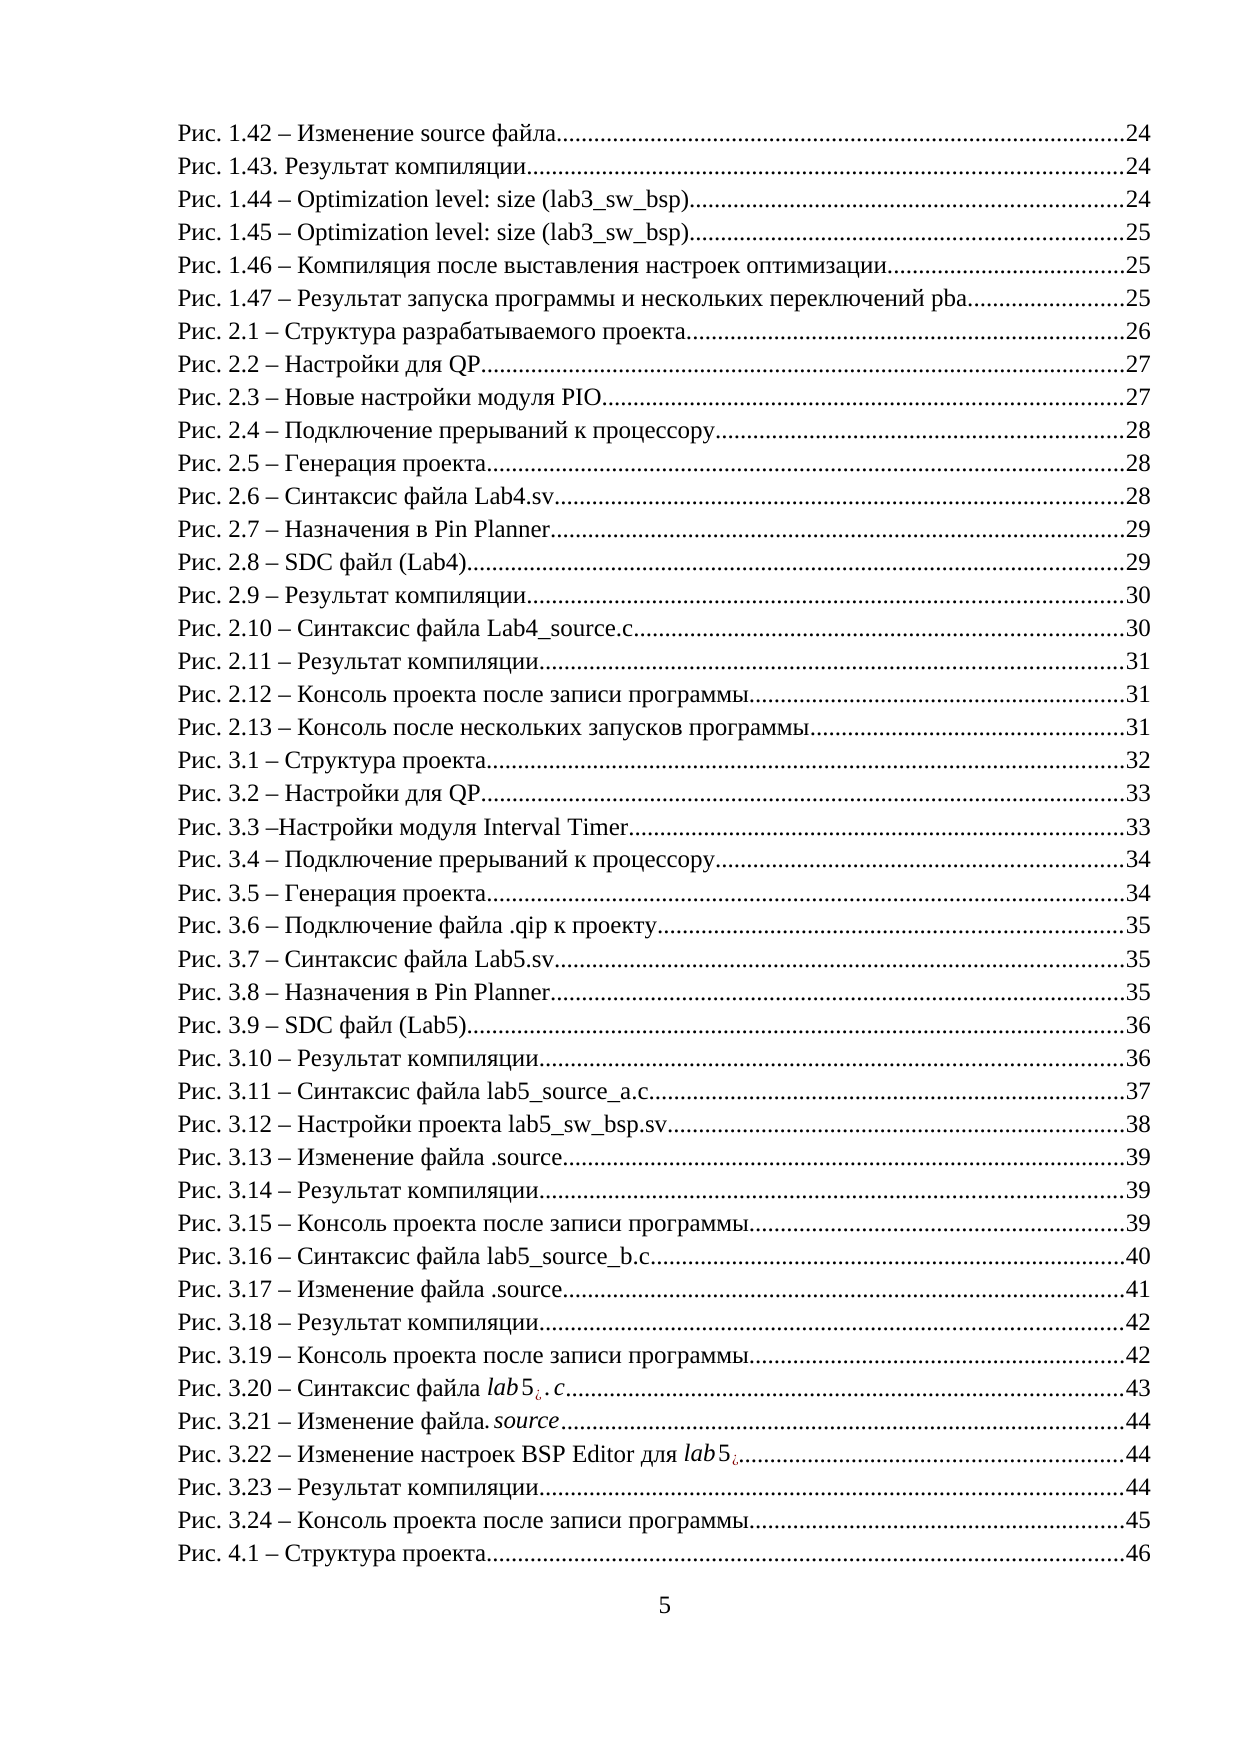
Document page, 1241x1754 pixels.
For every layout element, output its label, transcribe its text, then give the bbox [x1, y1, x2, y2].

text Рис. 2.5 – Генерация проекта 28 [177, 448, 1152, 477]
text Рис. 1.43. Результат компиляции 24 [177, 151, 1152, 180]
text Рис. 3.21 – Изменение файла 44 [177, 1406, 1152, 1435]
text Рис. 1.46 – Компиляция после выставления настроек оптимизации. 25 [177, 250, 1152, 279]
text Рис. 1.44 – Optimization level: size (lab3_sw_bsp) 24 [177, 184, 1152, 213]
text Рис. 3.8 – Назначения в Pin Planner 35 [177, 977, 1152, 1005]
text Рис. 3.18 – Результат компиляции 42 [177, 1307, 1152, 1336]
text Рис. 2.9 – Результат компиляции 30 [177, 580, 1152, 609]
text Рис. 2.1 – Структура разрабатываемого проекта. 26 [177, 316, 1152, 345]
text Рис. 3.12 – Настройки проекта lab5_sw_bsp.sv 38 [177, 1109, 1152, 1137]
text Рис. 3.10 – Результат компиляции 36 [177, 1043, 1152, 1071]
text Рис. 3.24 – Консоль проекта после записи программы 45 [177, 1505, 1152, 1534]
text Рис. 3.3 –Настройки модуля Interval Timer 33 [177, 812, 1152, 840]
text Рис. 3.22 – Изменение настроек BSP Editor для 44 [177, 1439, 1152, 1468]
text Рис. 3.17 – Изменение файла .source 41 [177, 1274, 1152, 1303]
text Рис. 2.11 – Результат компиляции 31 [177, 646, 1152, 675]
text Рис. 2.3 – Новые настройки модуля PIO 27 [177, 382, 1152, 411]
text Рис. 1.45 – Optimization level: size (lab3_sw_bsp) 25 [177, 217, 1152, 246]
text Рис. 4.1 – Структура проекта 46 [177, 1538, 1152, 1567]
text Рис. 1.47 – Результат запуска программы и нескольких переключений pba. 25 [177, 283, 1152, 312]
text Рис. 3.14 – Результат компиляции 39 [177, 1175, 1152, 1203]
text Рис. 3.16 – Синтаксис файла lab5_source_b.c 40 [177, 1241, 1152, 1269]
text Рис. 3.2 – Настройки для QP 33 [177, 778, 1152, 807]
text Рис. 3.23 – Результат компиляции 44 [177, 1472, 1152, 1501]
text Рис. 2.8 – SDC файл (Lab4) 29 [177, 547, 1152, 576]
text Рис. 3.7 – Синтаксис файла Lab5.sv 35 [177, 944, 1152, 972]
text Рис. 1.42 – Изменение source файла 24 [177, 118, 1152, 147]
text Рис. 3.19 – Консоль проекта после записи программы 42 [177, 1340, 1152, 1369]
text Рис. 3.5 – Генерация проекта 34 [177, 878, 1152, 906]
text Рис. 2.13 – Консоль после нескольких запусков программы 31 [177, 712, 1152, 741]
text Рис. 2.2 – Настройки для QP 27 [177, 349, 1152, 378]
text Рис. 3.9 – SDC файл (Lab5) 36 [177, 1010, 1152, 1038]
text Рис. 3.13 – Изменение файла .source 39 [177, 1142, 1152, 1171]
text Рис. 3.20 – Синтаксис файла 43 [177, 1373, 1152, 1402]
text Рис. 2.12 – Консоль проекта после записи программы 31 [177, 679, 1152, 708]
text Рис. 2.6 – Синтаксис файла Lab4.sv 28 [177, 481, 1152, 510]
text Рис. 2.10 – Синтаксис файла Lab4_source.c 30 [177, 613, 1152, 642]
text Рис. 3.4 – Подключение прерываний к процессору 34 [177, 844, 1152, 873]
text Рис. 2.7 – Назначения в Pin Planner 29 [177, 514, 1152, 543]
text Рис. 3.1 – Структура проекта 32 [177, 746, 1152, 774]
text Рис. 3.6 – Подключение файла .qip к проекту 35 [177, 911, 1152, 939]
text Рис. 3.15 – Консоль проекта после записи программы 39 [177, 1208, 1152, 1237]
text Рис. 3.11 – Синтаксис файла lab5_source_a.c 37 [177, 1076, 1152, 1104]
text Рис. 2.4 – Подключение прерываний к процессору 28 [177, 415, 1152, 444]
